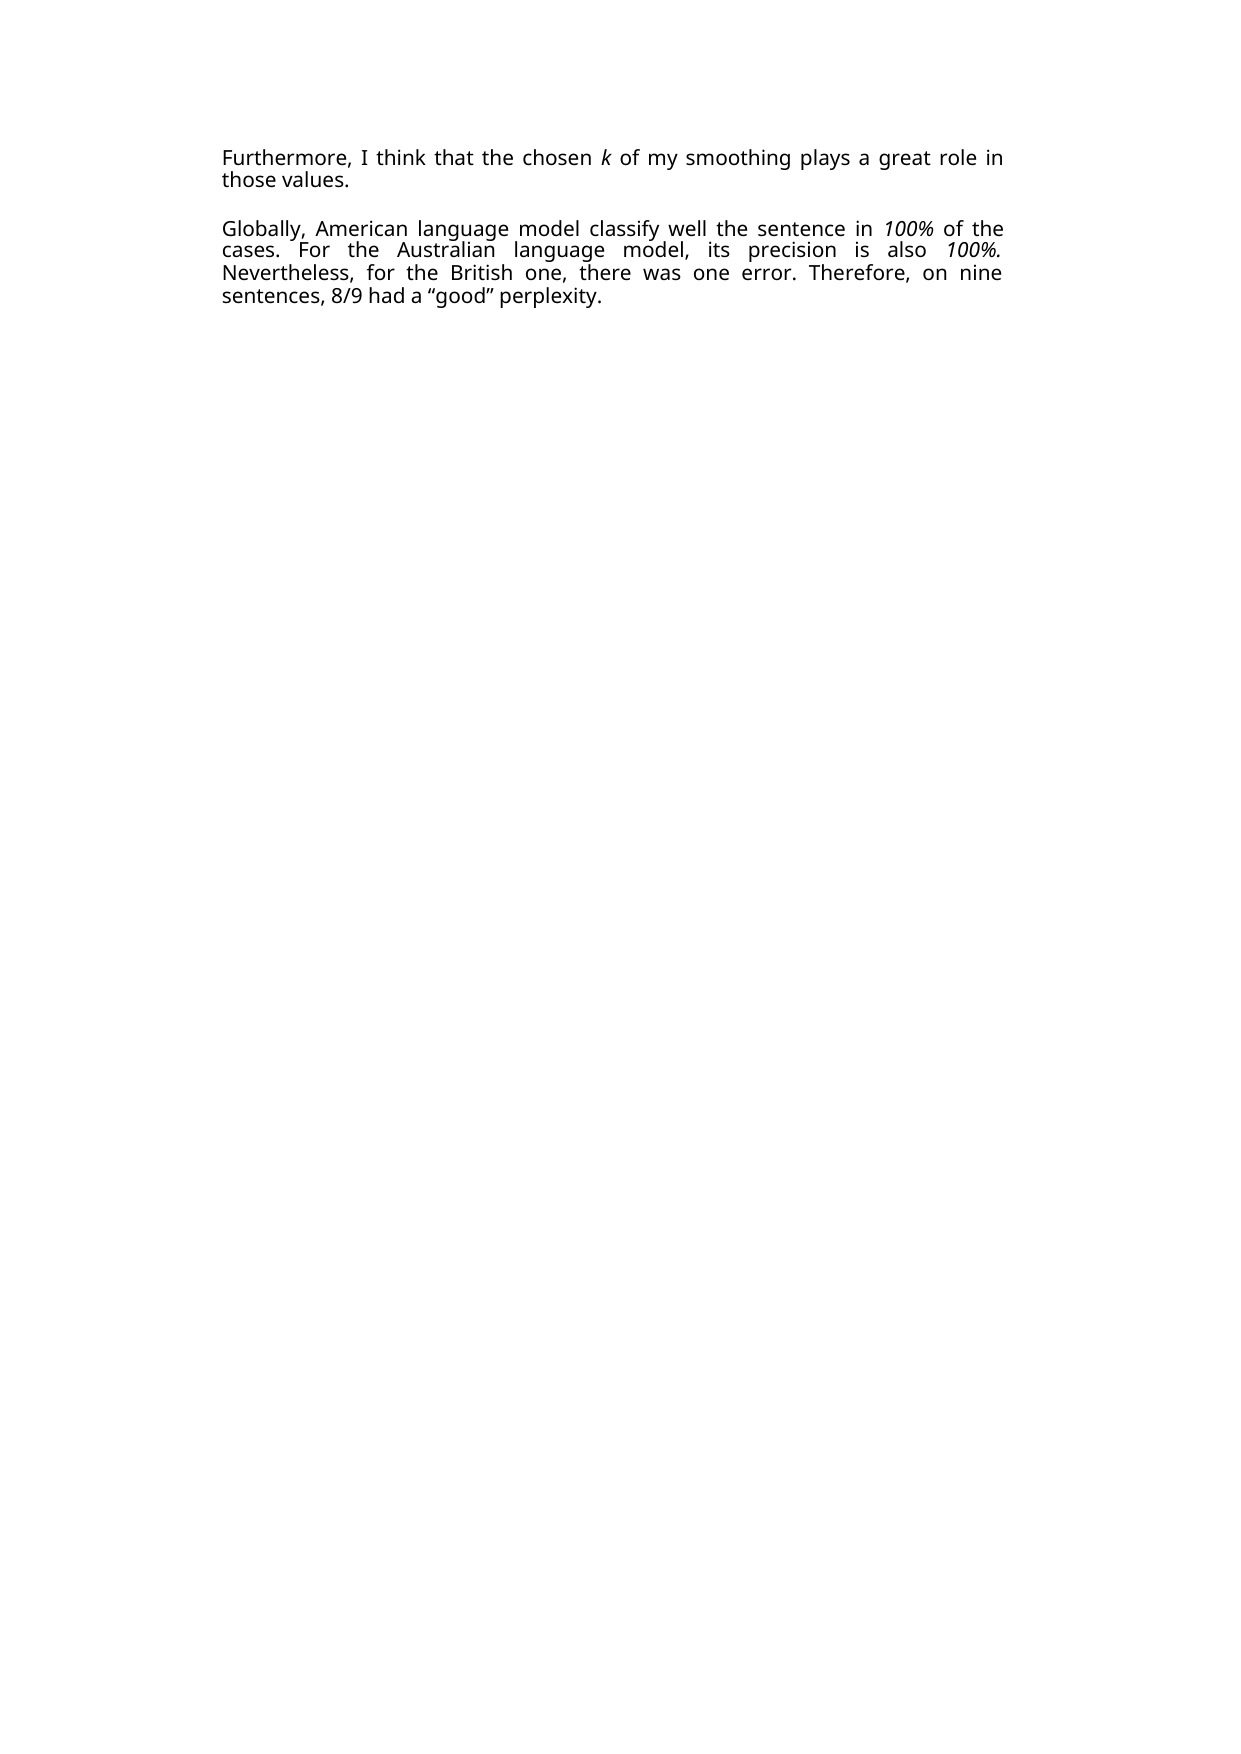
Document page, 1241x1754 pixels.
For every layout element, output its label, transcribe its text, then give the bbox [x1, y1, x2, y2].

text Globally, American language model classify well the sentence in 100% of the cases. For the Australian language model, its precision is also 100%. Nevertheless, for the British one, there was one error. Therefore, on nine sentences, 8/9 had a “good” perplexity. [222, 218, 1004, 309]
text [222, 148, 1004, 193]
